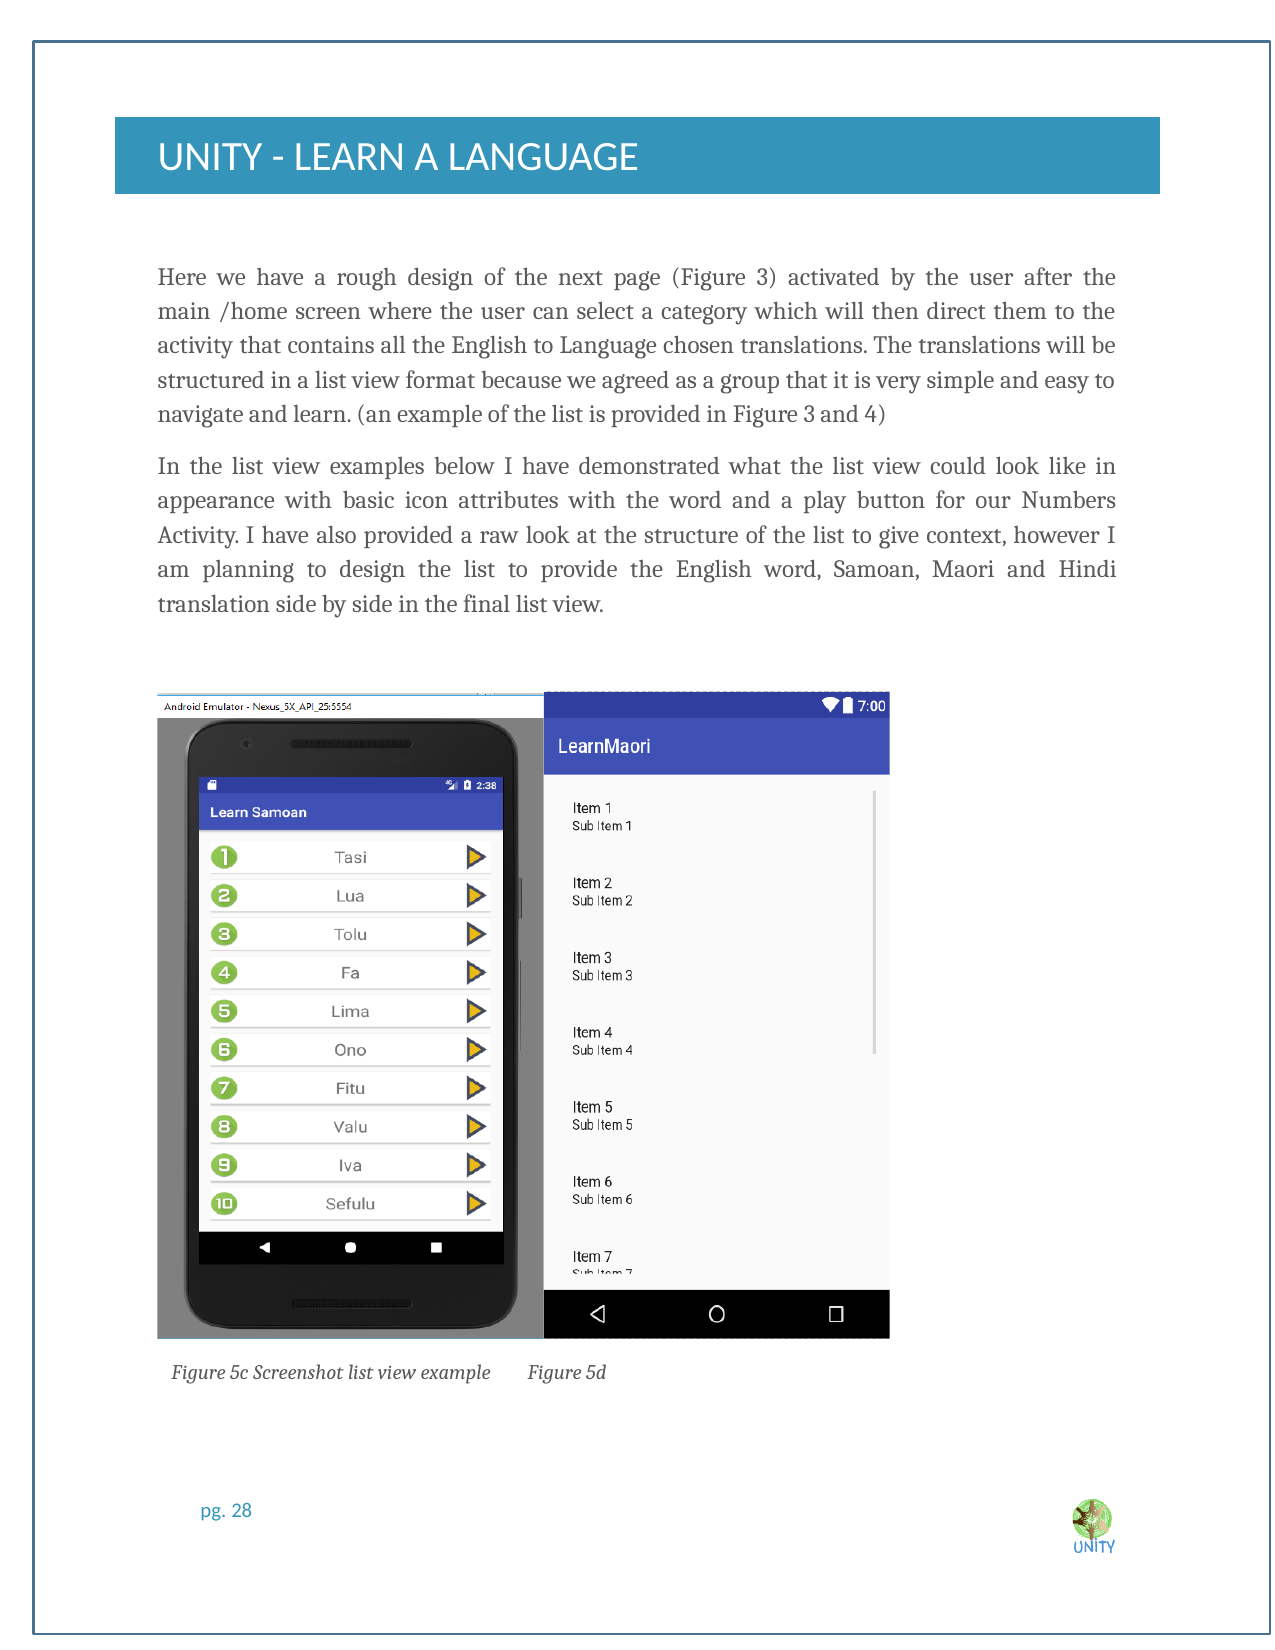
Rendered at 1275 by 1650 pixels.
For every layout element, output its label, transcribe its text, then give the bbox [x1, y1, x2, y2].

text Figure 5c Screenshot list view example Figure 5d [157, 1361, 1117, 1384]
picture [1067, 1492, 1116, 1558]
text In the list view examples below I have demonstrated what the list view could look like in appearance with basic icon attributes with the word and a play button for our Numbers Activity. I have also provided a raw look at the structure of the list to give context, however I am planning to design the list to provide the English word, Samoan, Maori and Hindi translation side by side in the final list view. [157, 452, 1117, 618]
picture [157, 691, 890, 1339]
text Here we have a rough design of the next page (Figure 3) activated by the user after the main /home screen where the user can select a category which will then direct them to the activity that contains all the English to Language chosen translations. The translations will be structured in a list view format because we agreed as a group that it is very simple and easy to navigate and learn. (an example of the list is provided in Figure 3 and 4) [157, 262, 1117, 429]
